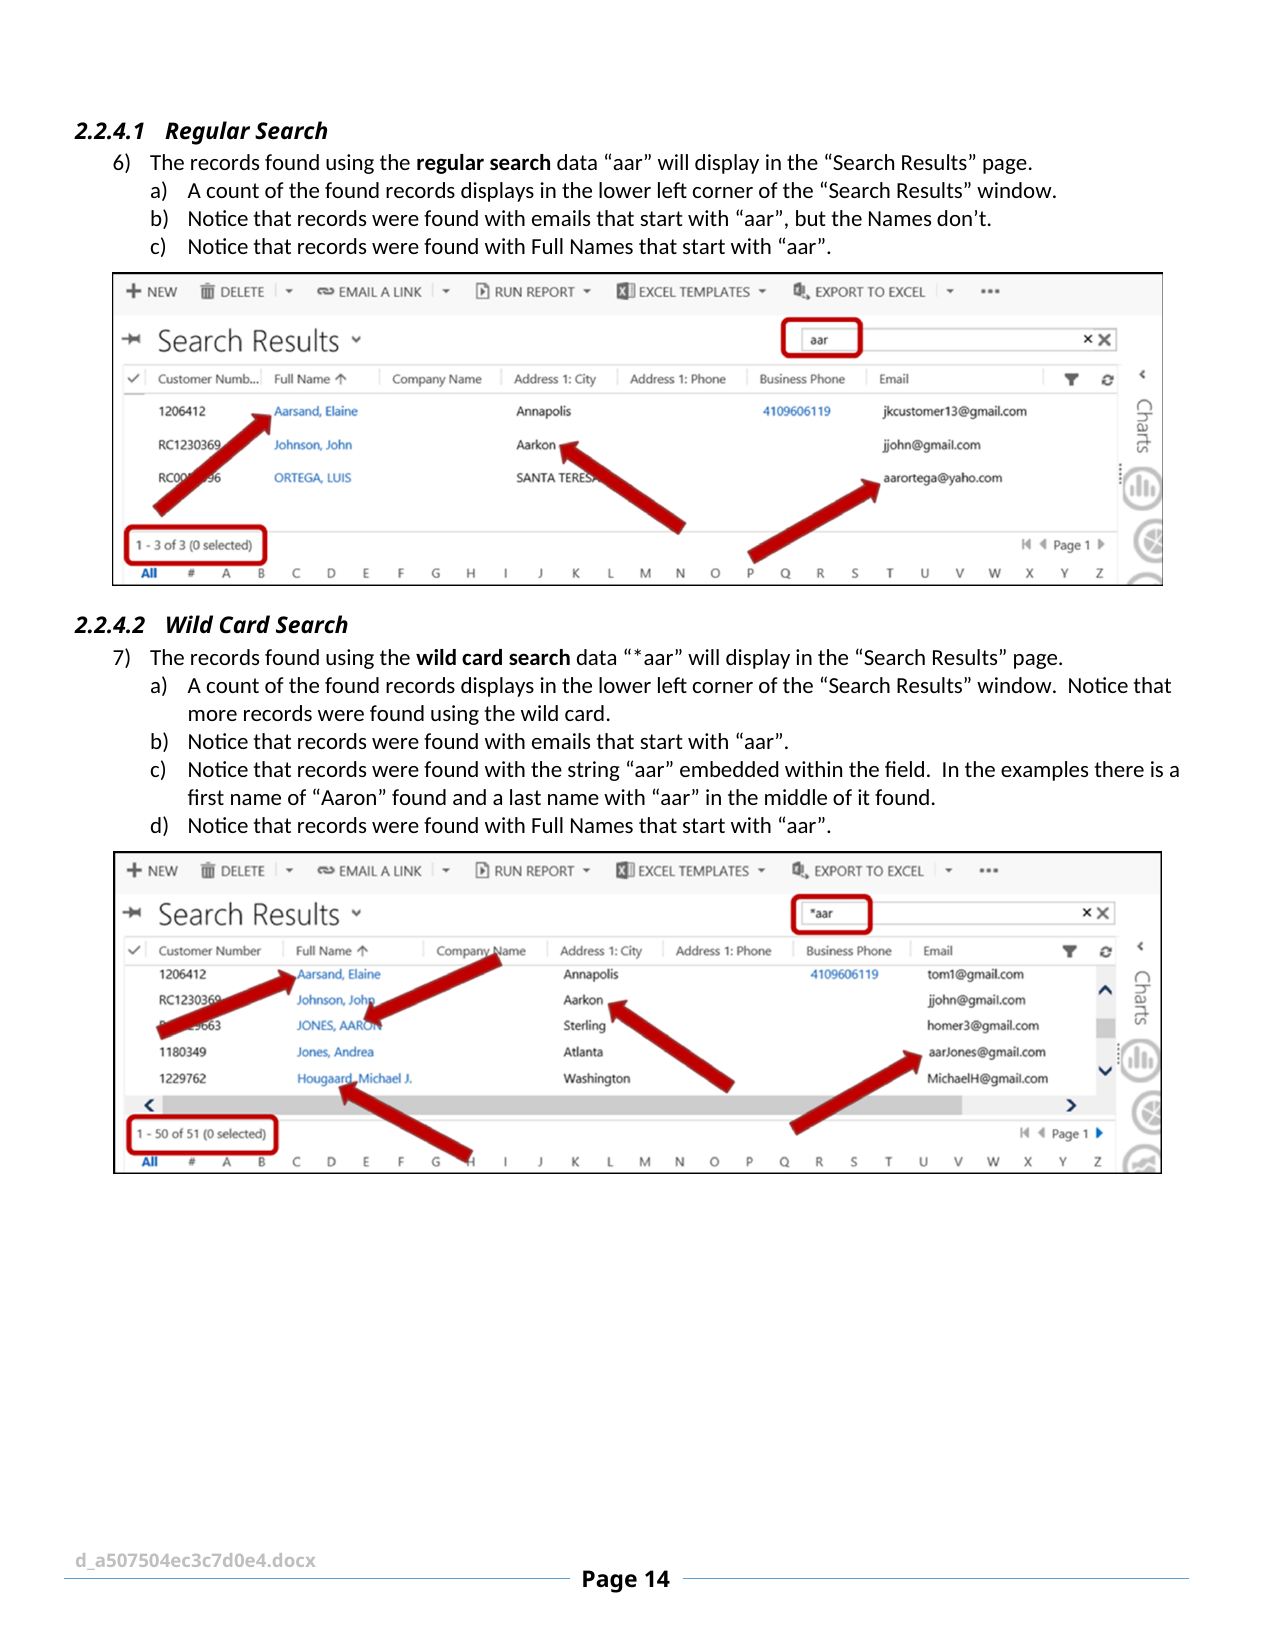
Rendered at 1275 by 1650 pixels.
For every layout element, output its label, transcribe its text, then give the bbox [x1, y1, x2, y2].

subtitle Wild Card Search [75, 609, 1200, 640]
list The records found using the regular search data “aar” will display in the “Search Results” page. [112, 148, 1200, 176]
list A count of the found records displays in the lower left corner of the “Search Results” window. Notice that more records were found using the wild card. [150, 671, 1200, 727]
subtitle Regular Search [75, 114, 1200, 146]
list Notice that records were found with Full Names that start with “aar”. [150, 811, 1200, 839]
list Notice that records were found with emails that start with “aar”. [150, 727, 1200, 755]
list Notice that records were found with Full Names that start with “aar”. [150, 232, 1200, 260]
list The records found using the wild card search data “*aar” will display in the “Search Results” page. [112, 643, 1200, 671]
list Notice that records were found with the string “aar” embedded within the field. In the examples there is a first name of “Aaron” found and a last name with “aar” in the middle of it found. [150, 755, 1200, 811]
list A count of the found records displays in the lower left corner of the “Search Results” window. [150, 176, 1200, 204]
picture [113, 851, 1162, 1174]
picture [112, 272, 1163, 586]
list Notice that records were found with emails that start with “aar”, but the Names don’t. [150, 204, 1200, 232]
